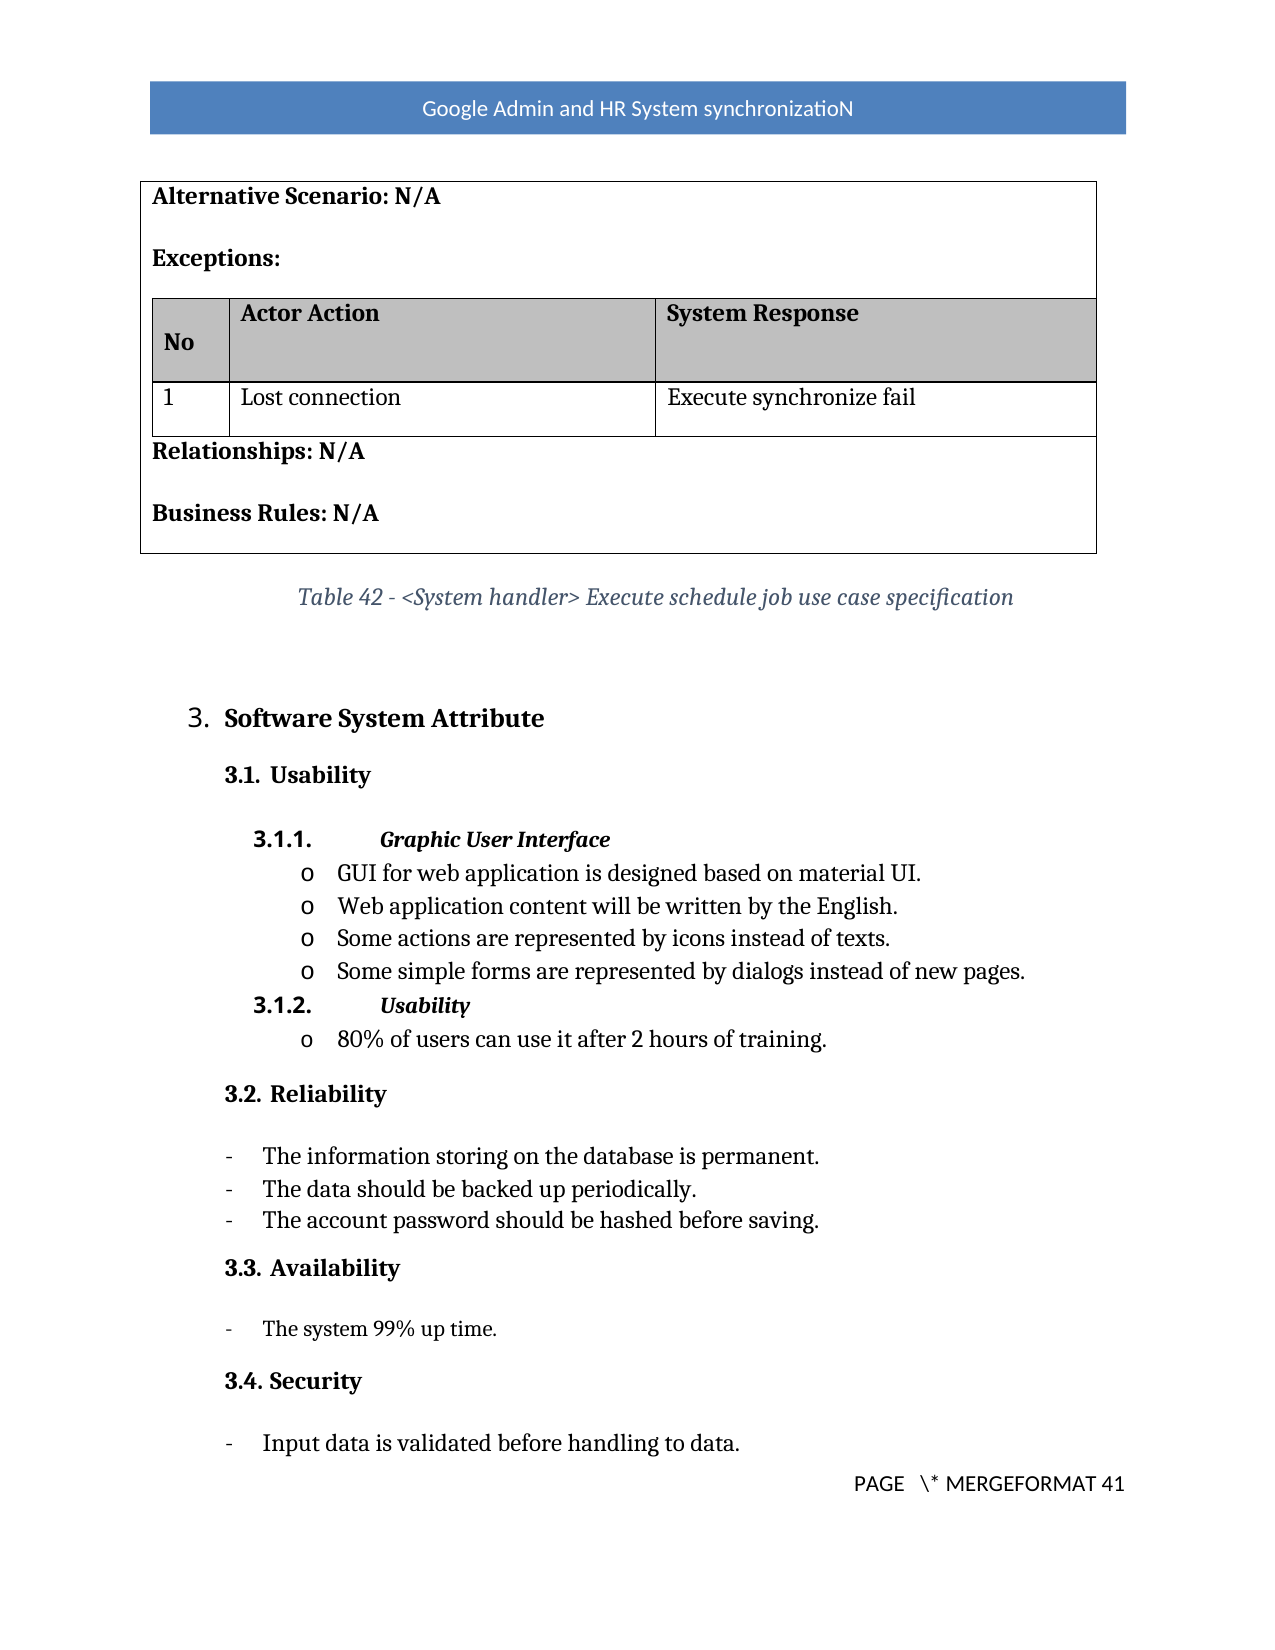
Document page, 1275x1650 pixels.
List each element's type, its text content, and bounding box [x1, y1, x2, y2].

list The data should be backed up periodically. [225, 1175, 1125, 1203]
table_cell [141, 182, 1096, 553]
list Some actions are represented by icons instead of texts. [300, 924, 1125, 954]
list Some simple forms are represented by dialogs instead of new pages. [300, 957, 1125, 987]
subtitle Reliability [225, 1079, 1125, 1108]
list Graphic User Interface [253, 823, 1125, 855]
list GUI for web application is designed based on material UI. [300, 859, 1125, 889]
subtitle Security [225, 1367, 1125, 1395]
text Table 42 - <System handler> Execute schedule job use case specification [187, 583, 1125, 612]
list The account password should be hashed before saving. [225, 1206, 1125, 1234]
subtitle Software System Attribute [187, 698, 1125, 735]
list Input data is validated before handling to data. [225, 1429, 1125, 1458]
list Web application content will be written by the English. [300, 892, 1125, 922]
list The system 99% up time. [225, 1316, 1125, 1342]
list The information storing on the database is permanent. [225, 1142, 1125, 1170]
subtitle Availability [225, 1253, 1125, 1282]
list 80% of users can use it after 2 hours of training. [300, 1025, 1125, 1054]
subtitle Usability [225, 761, 1125, 790]
list Usability [253, 989, 1125, 1020]
